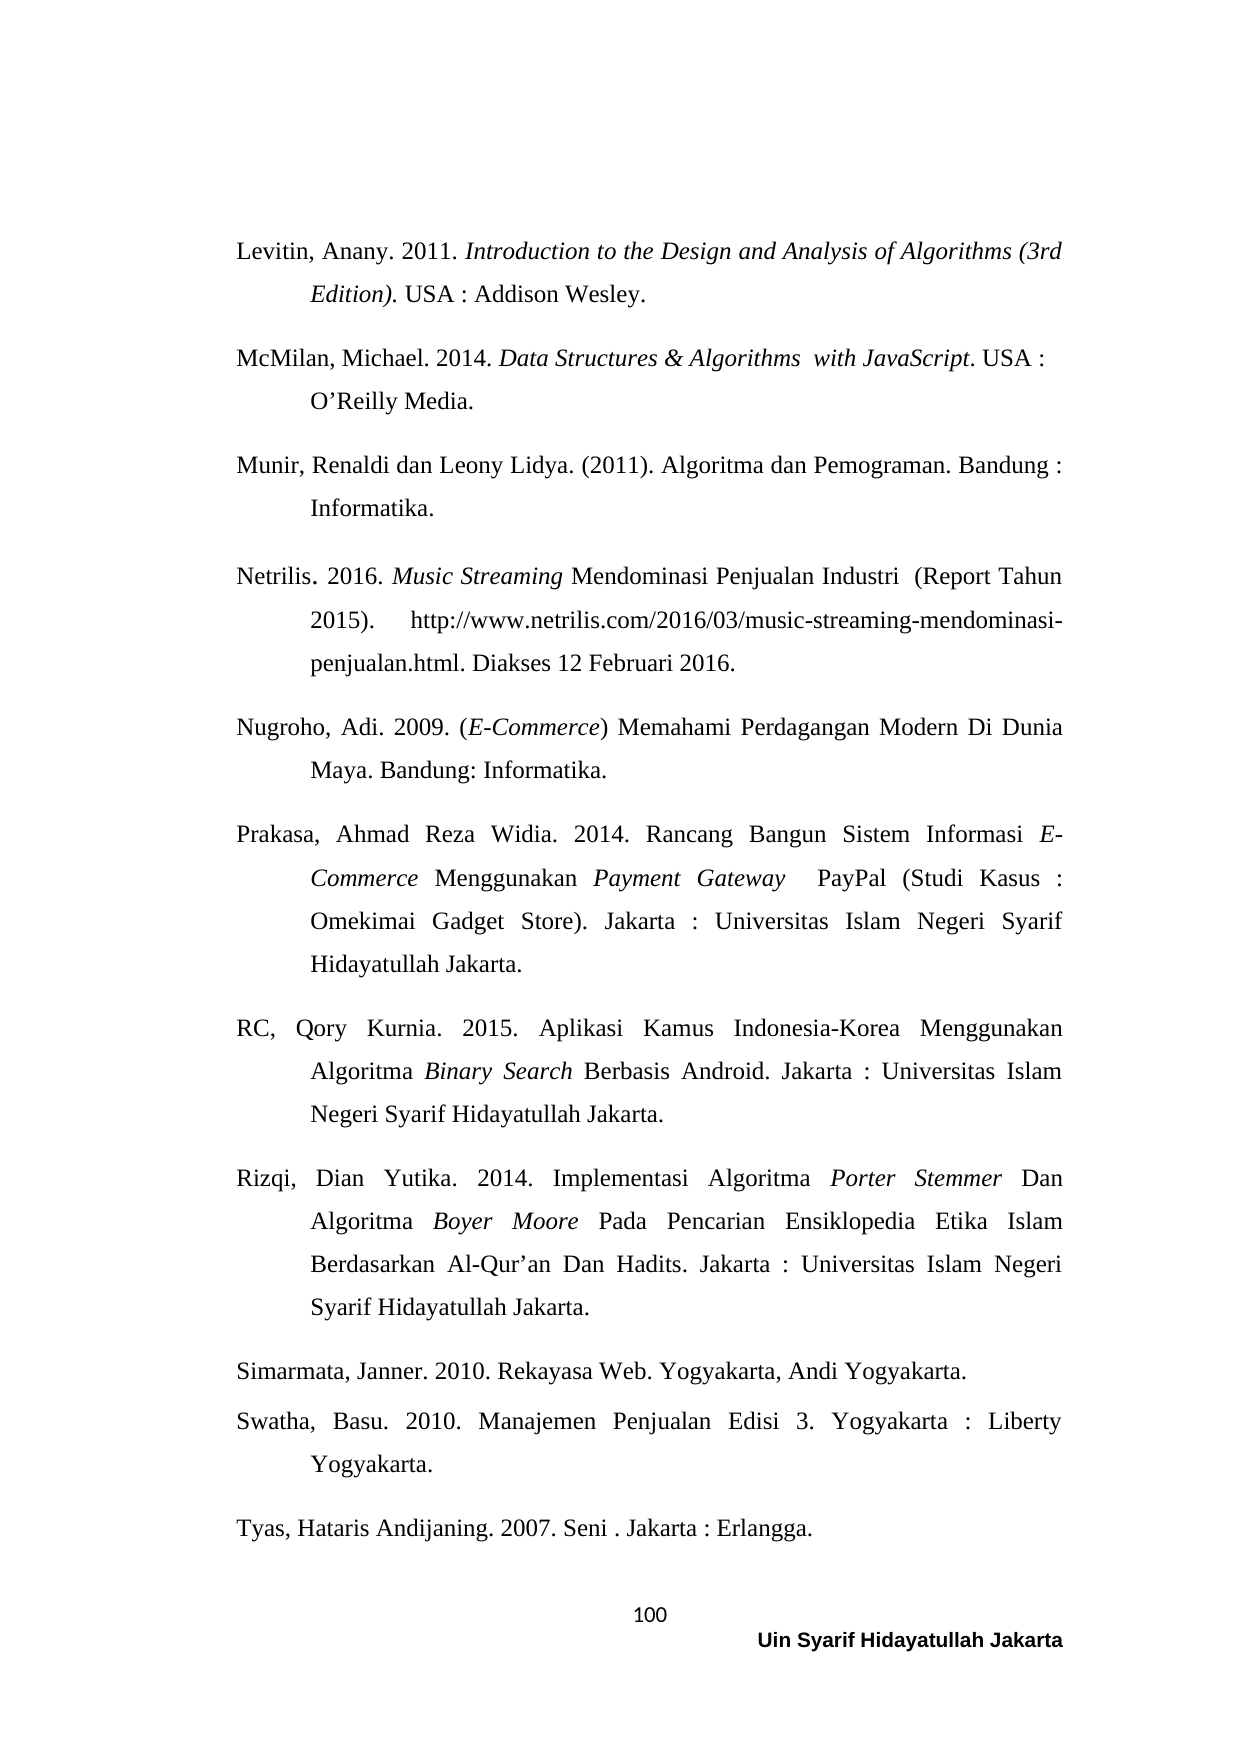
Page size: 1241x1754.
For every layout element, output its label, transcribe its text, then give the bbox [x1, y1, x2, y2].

text Rizqi, Dian Yutika. 2014. Implementasi Algoritma Porter Stemmer Dan Algoritma Boyer Moore Pada Pencarian Ensiklopedia Etika Islam Berdasarkan Al-Qur’an Dan Hadits. Jakarta : Universitas Islam Negeri Syarif Hidayatullah Jakarta. [236, 1163, 1063, 1321]
text Swatha, Basu. 2010. Manajemen Penjualan Edisi 3. Yogyakarta : Liberty Yogyakarta. [236, 1406, 1063, 1478]
text McMilan, Michael. 2014. Data Structures & Algorithms with JavaScript. USA : O’Reilly Media. [236, 343, 1063, 415]
text Prakasa, Ahmad Reza Widia. 2014. Rancang Bangun Sistem Informasi E-Commerce Menggunakan Payment Gateway PayPal (Studi Kasus : Omekimai Gadget Store). Jakarta : Universitas Islam Negeri Syarif Hidayatullah Jakarta. [236, 819, 1063, 978]
text Simarmata, Janner. 2010. Rekayasa Web. Yogyakarta, Andi Yogyakarta. [236, 1356, 1063, 1385]
text Levitin, Anany. 2011. Introduction to the Design and Analysis of Algorithms (3rd Edition). USA : Addison Wesley. [236, 236, 1063, 308]
text Munir, Renaldi dan Leony Lidya. (2011). Algoritma dan Pemograman. Bandung : Informatika. [236, 450, 1063, 522]
text Netrilis. 2016. Music Streaming Mendominasi Penjualan Industri (Report Tahun 2015). http://www.netrilis.com/2016/03/music-streaming-mendominasi-penjualan.html. Diakses 12 Februari 2016. [236, 557, 1063, 677]
text RC, Qory Kurnia. 2015. Aplikasi Kamus Indonesia-Korea Menggunakan Algoritma Binary Search Berbasis Android. Jakarta : Universitas Islam Negeri Syarif Hidayatullah Jakarta. [236, 1013, 1063, 1128]
text Nugroho, Adi. 2009. (E-Commerce) Memahami Perdagangan Modern Di Dunia Maya. Bandung: Informatika. [236, 712, 1063, 784]
text Tyas, Hataris Andijaning. 2007. Seni . Jakarta : Erlangga. [236, 1513, 1063, 1542]
